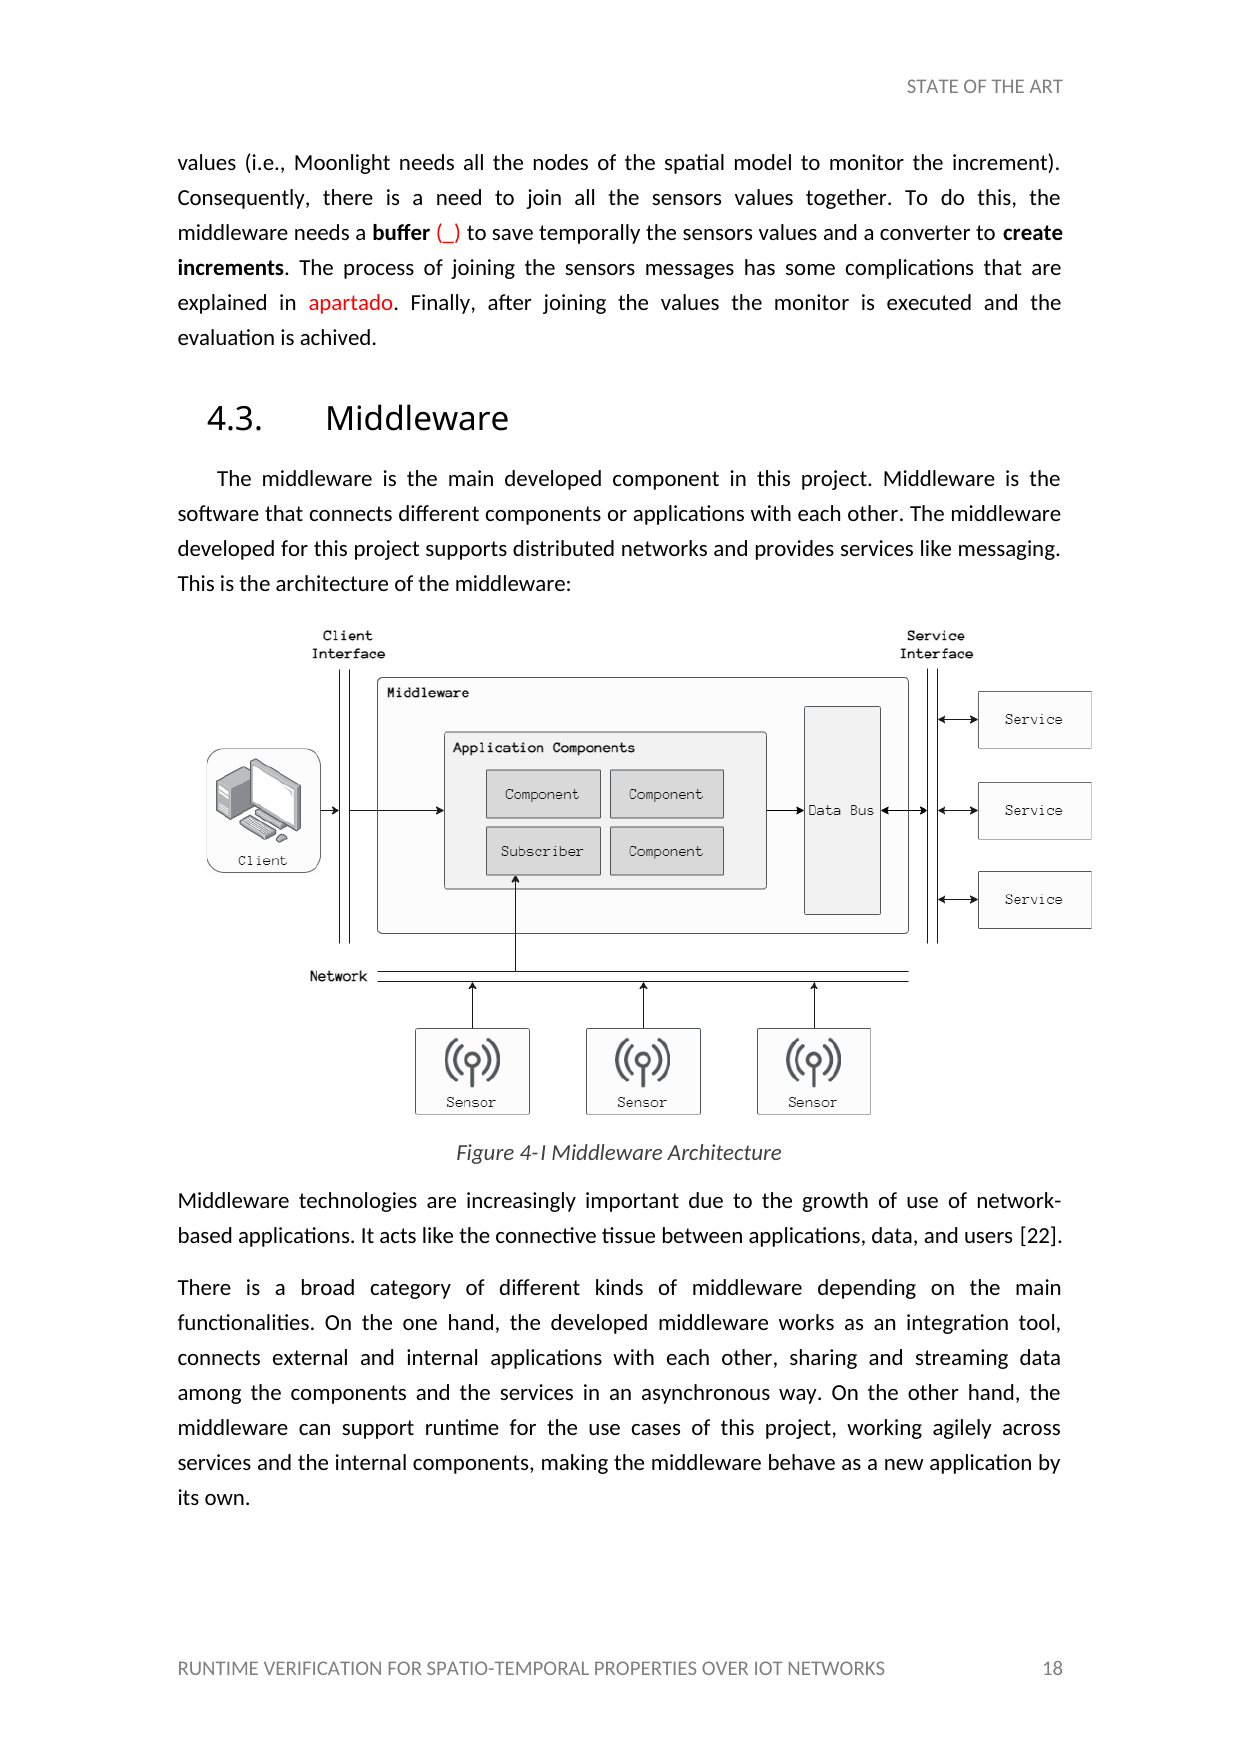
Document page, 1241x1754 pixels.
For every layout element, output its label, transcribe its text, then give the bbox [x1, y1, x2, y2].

text There is a broad category of different kinds of middleware depending on the main functionalities. On the one hand, the developed middleware works as an integration tool, connects external and internal applications with each other, sharing and streaming data among the components and the services in an asynchronous way. On the other hand, the middleware can support runtime for the use cases of this project, working agilely across services and the internal components, making the middleware behave as a new application by its own. [177, 1273, 1063, 1511]
subtitle Middleware [207, 395, 1063, 441]
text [177, 148, 1063, 351]
text Middleware technologies are increasingly important due to the growth of use of network-based applications. It acts like the connective tissue between applications, data, and users . [177, 1187, 1063, 1250]
text The middleware is the main developed component in this project. Middleware is the software that connects different components or applications with each other. The middleware developed for this project supports distributed networks and provides services like messaging. This is the architecture of the middleware: [177, 464, 1063, 597]
picture [206, 621, 1092, 1115]
text Figure 4-D Middleware Architecture [177, 1138, 1063, 1166]
